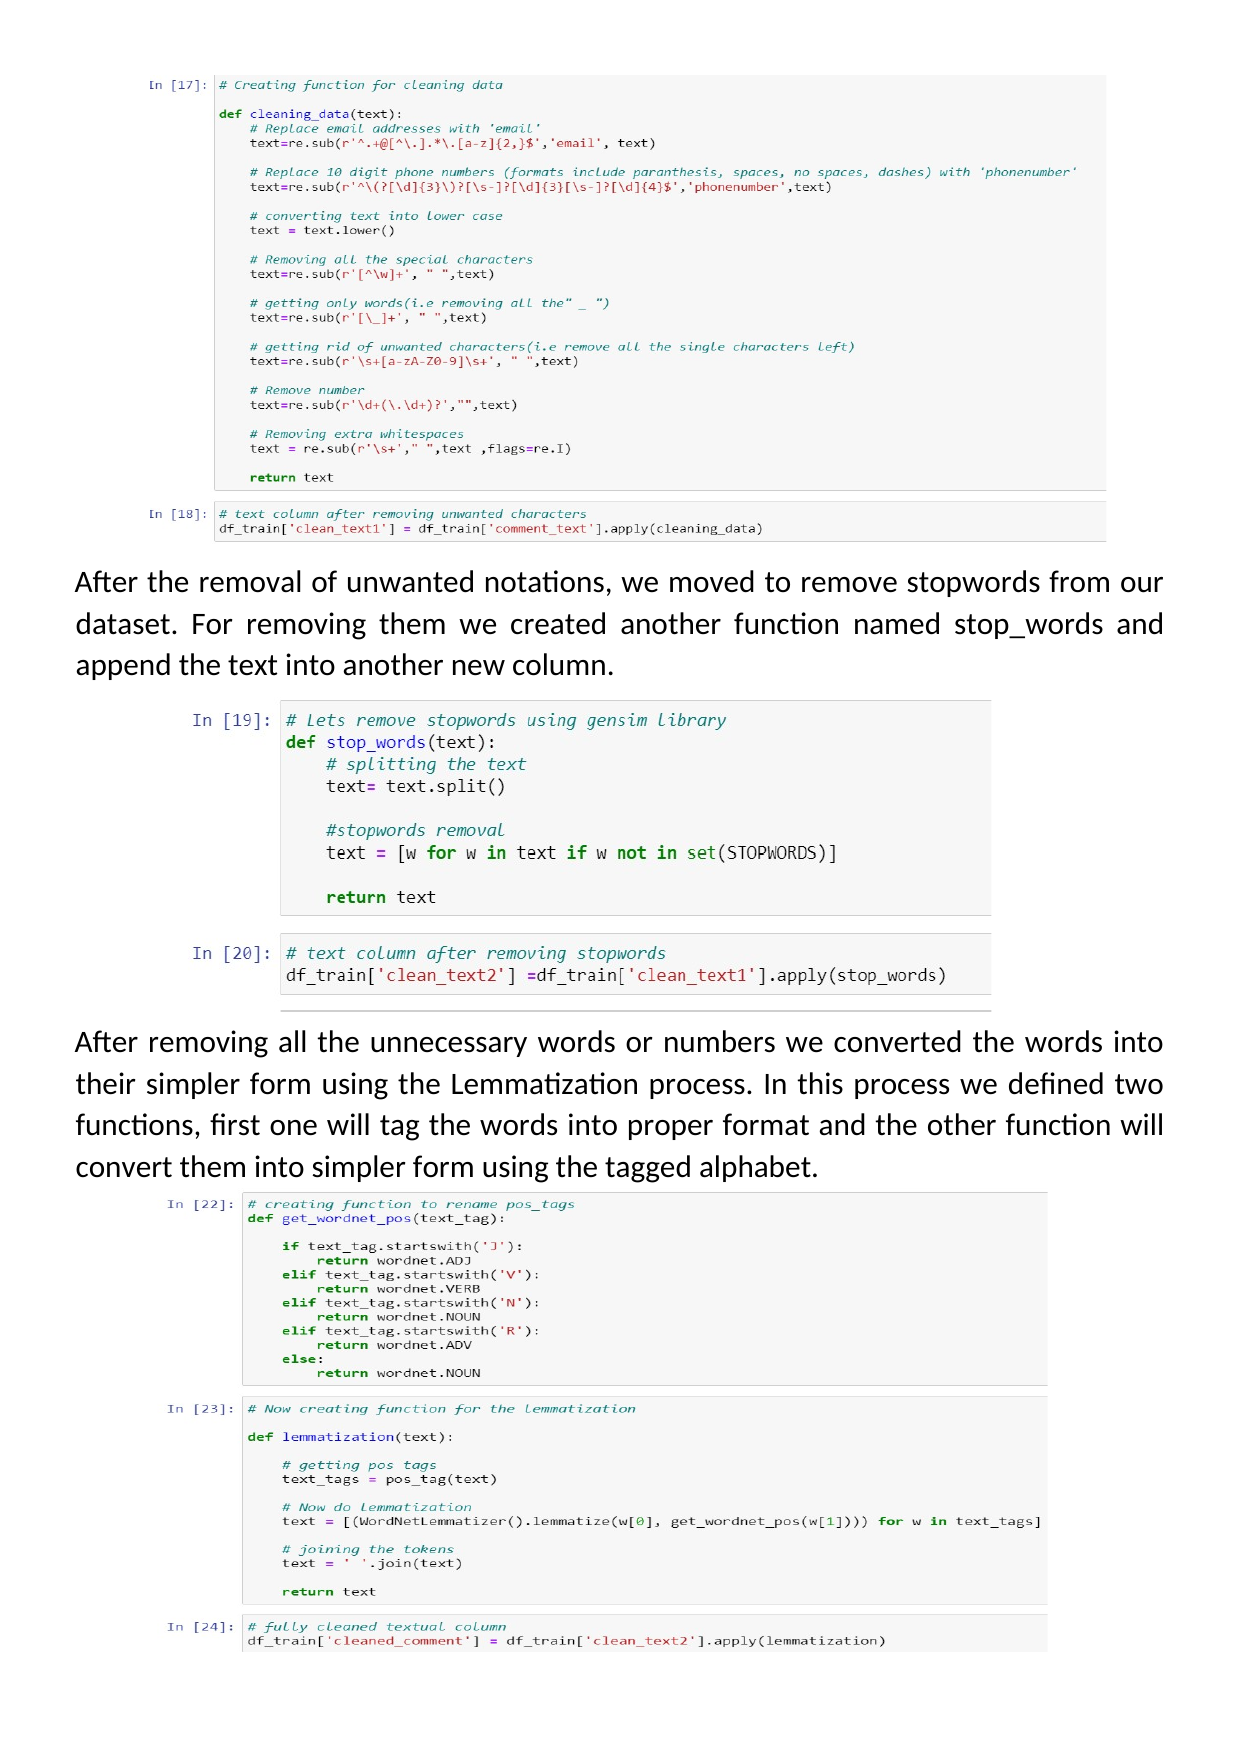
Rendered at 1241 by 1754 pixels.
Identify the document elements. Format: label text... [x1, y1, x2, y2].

text After removing all the unnecessary words or numbers we converted the words into their simpler form using the Lemmatization process. In this process we defined two functions, first one will tag the words into proper format and the other function will convert them into simpler form using the tagged alphabet. [74, 1022, 1166, 1185]
picture [150, 75, 1107, 544]
text After the removal of unwanted notations, we moved to remove stopwords from our dataset. For removing them we created another function named stop_words and append the text into another new column. [74, 562, 1166, 683]
picture [157, 697, 992, 1012]
picture [157, 1188, 1048, 1652]
